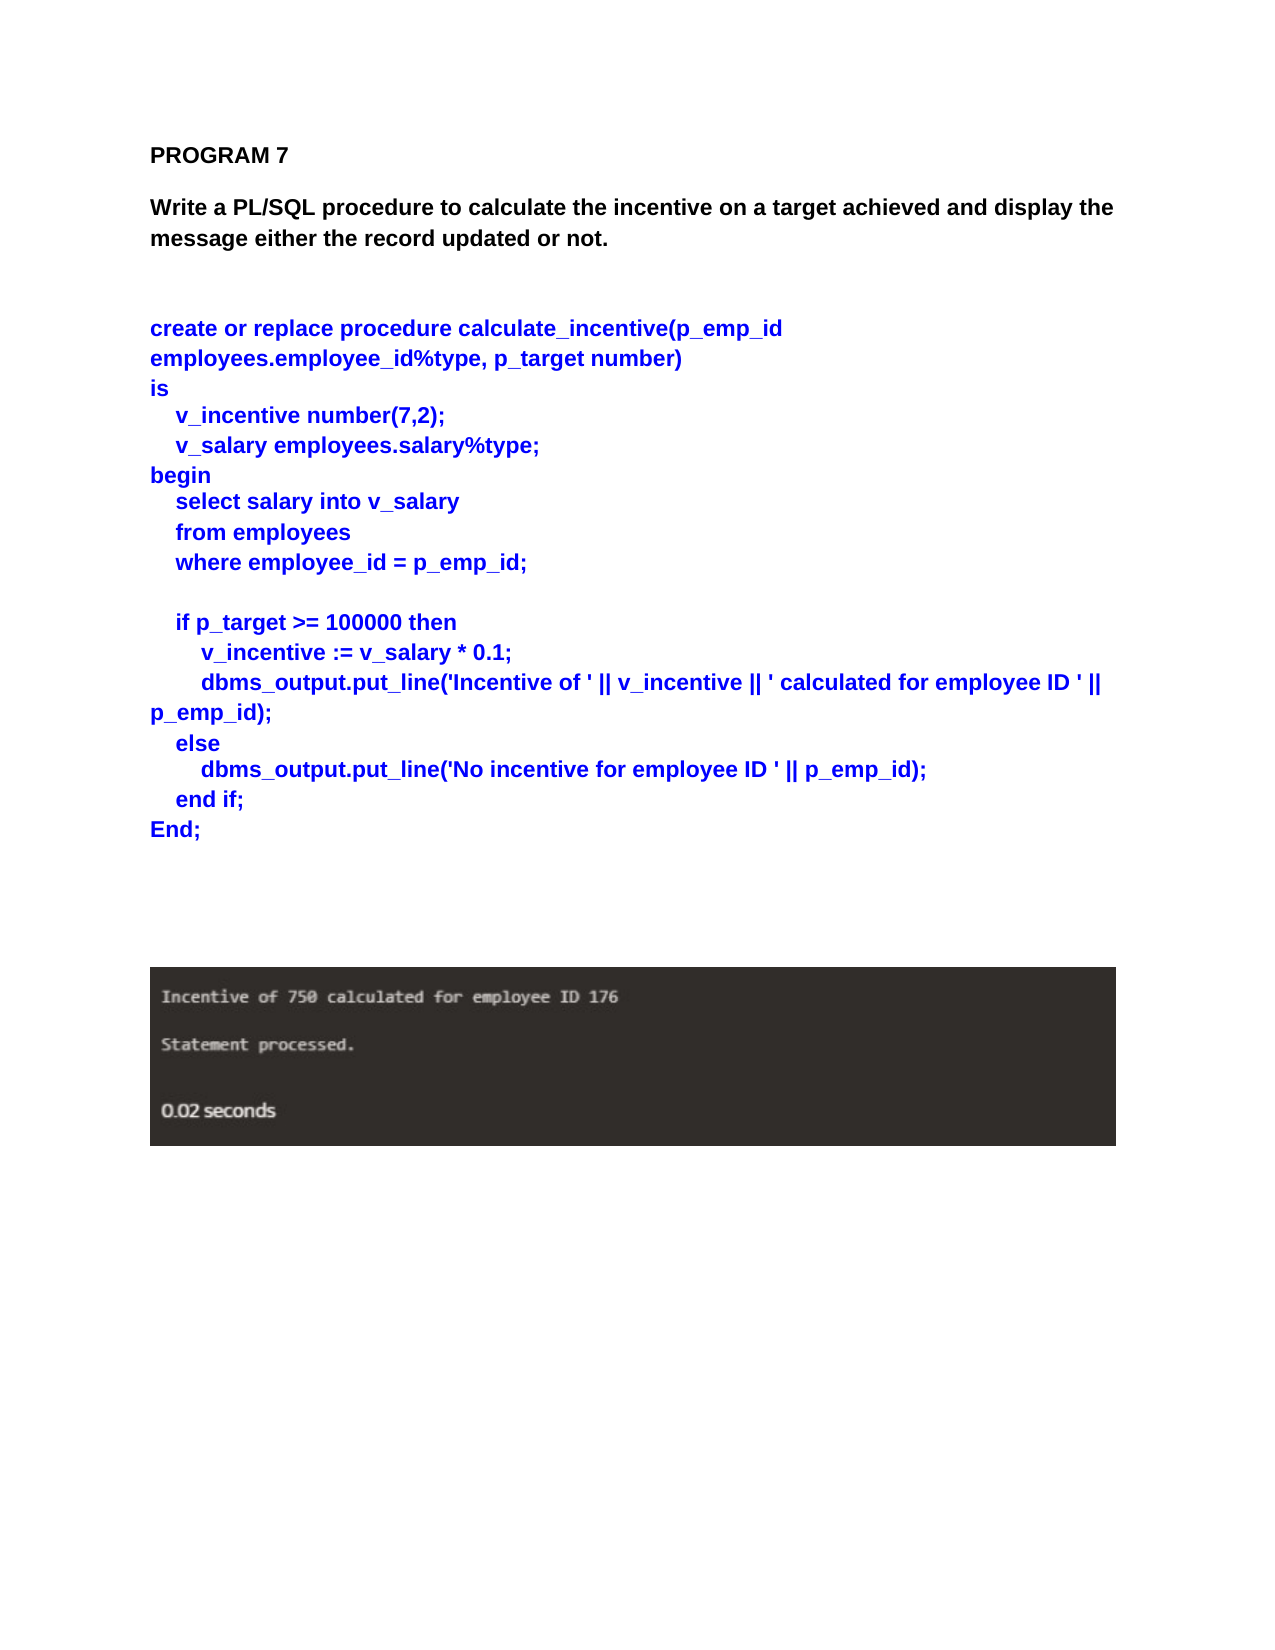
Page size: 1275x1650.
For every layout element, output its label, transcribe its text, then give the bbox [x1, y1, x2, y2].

text PROGRAM 7 [150, 142, 1210, 168]
text is [150, 375, 1210, 402]
text create or replace procedure calculate_incentive(p_emp_id employees.employee_id%type, p_target number) [150, 315, 785, 371]
text if p_target >= 100000 then v_incentive := v_salary * 0.1; [175, 609, 513, 665]
text End; [150, 816, 1210, 843]
picture [150, 967, 1116, 1146]
text begin [150, 462, 1210, 488]
text Write a PL/SQL procedure to calculate the incentive on a target achieved and display the message either the record updated or not. [150, 194, 1116, 251]
text where employee_id = p_emp_id; [175, 549, 1210, 575]
text v_incentive number(7,2); v_salary employees.salary%type; [175, 402, 541, 458]
text dbms_output.put_line('Incentive of ' || v_incentive || ' calculated for employee ID ' || p_emp_id); [150, 669, 1103, 726]
text else [175, 729, 1210, 756]
text select salary into v_salary from employees [175, 488, 462, 545]
text dbms_output.put_line('No incentive for employee ID ' || p_emp_id); end if; [175, 756, 929, 812]
